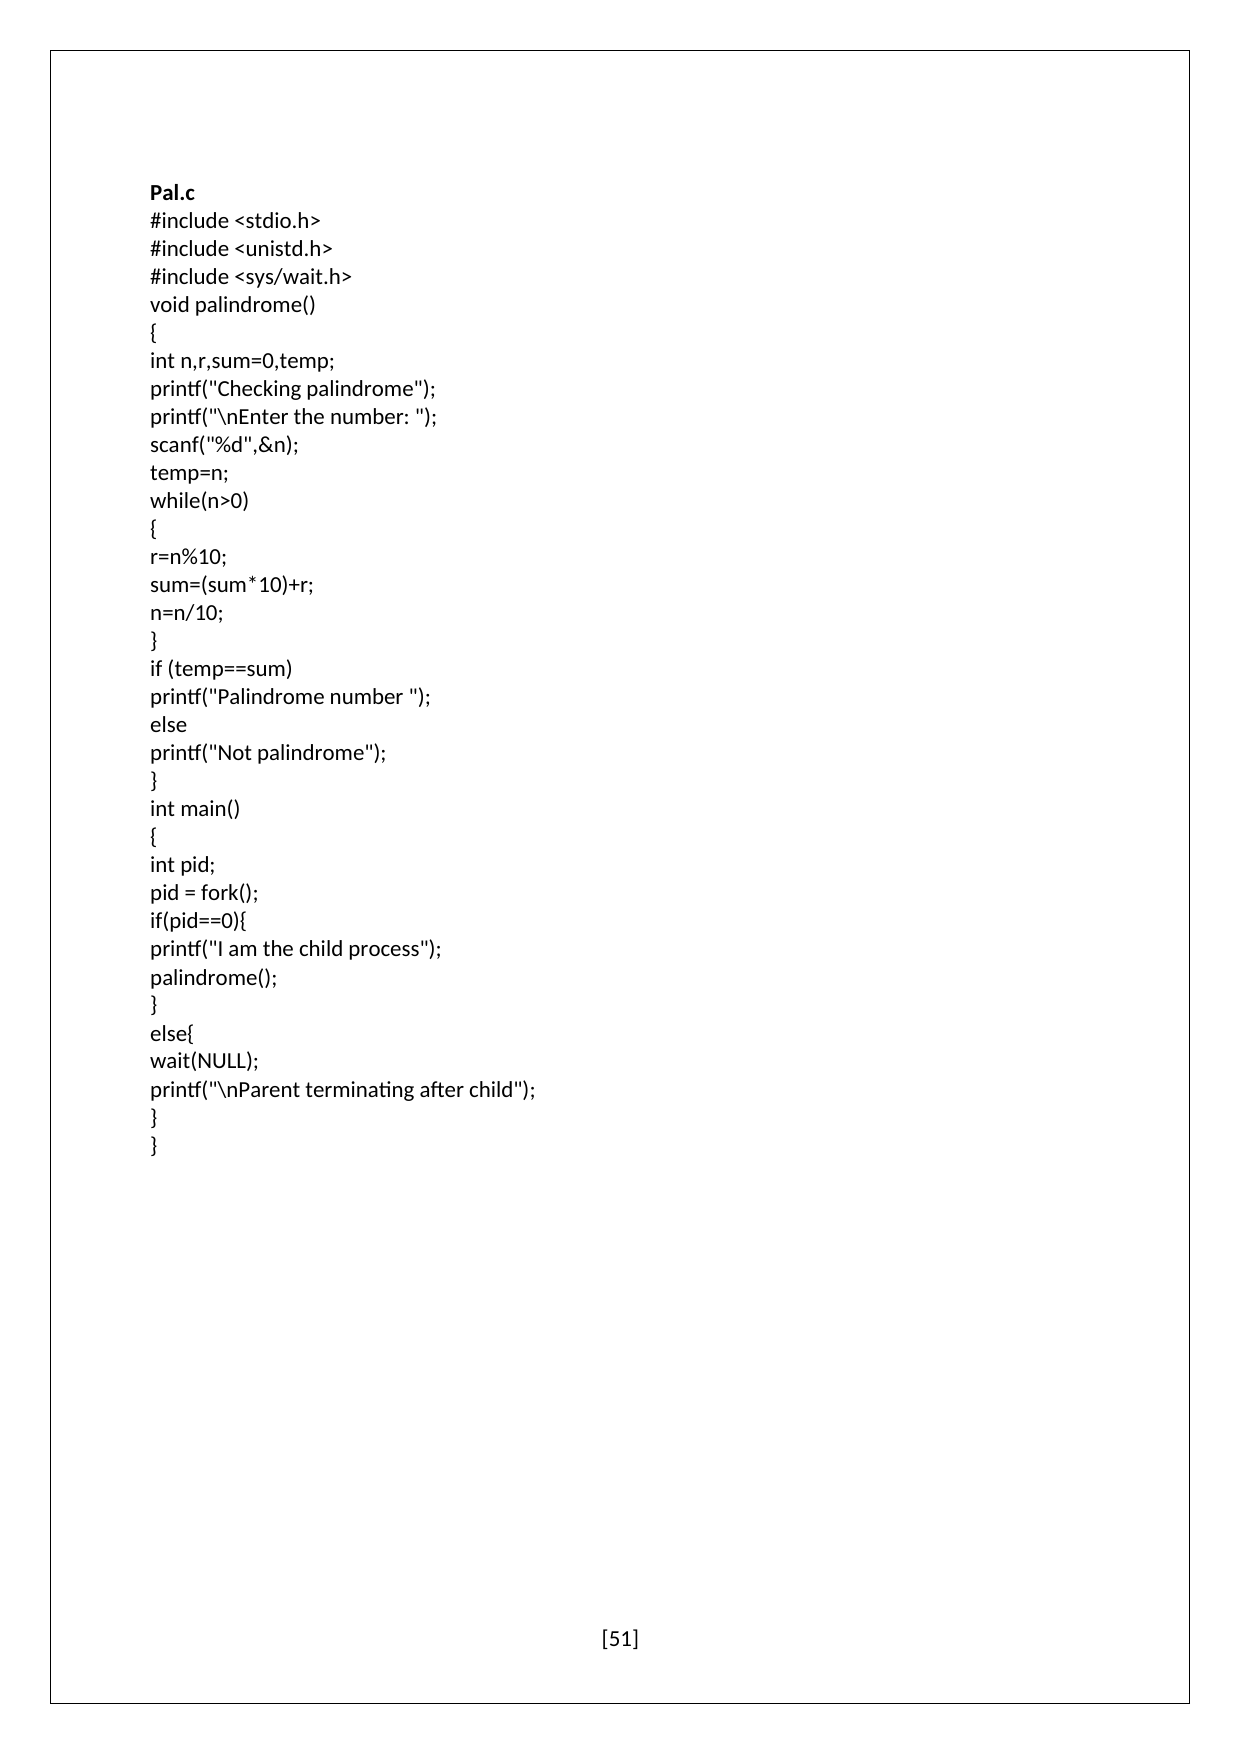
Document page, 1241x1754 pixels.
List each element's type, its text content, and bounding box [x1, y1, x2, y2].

text printf("\nEnter the number: "); [150, 402, 1090, 430]
text } [150, 766, 1090, 794]
text #include <stdio.h> [150, 206, 1090, 234]
text Pal.c [150, 178, 1090, 206]
text n=n/10; [150, 598, 1090, 626]
text { [150, 822, 1090, 851]
text void palindrome() [150, 290, 1090, 318]
text } [150, 1131, 1090, 1159]
text int pid; [150, 851, 1090, 878]
text palindrome(); [150, 963, 1090, 991]
text printf("\nParent terminating after child"); [150, 1075, 1090, 1103]
text } [150, 991, 1090, 1019]
text } [150, 626, 1090, 654]
text int main() [150, 794, 1090, 822]
text while(n>0) [150, 486, 1090, 514]
text #include <unistd.h> [150, 234, 1090, 262]
text { [150, 318, 1090, 346]
text printf("Not palindrome"); [150, 738, 1090, 766]
text else{ [150, 1019, 1090, 1047]
text printf("I am the child process"); [150, 934, 1090, 963]
text else [150, 710, 1090, 738]
text scanf("%d",&n); [150, 430, 1090, 458]
text #include <sys/wait.h> [150, 262, 1090, 290]
text pid = fork(); [150, 878, 1090, 907]
text if(pid==0){ [150, 907, 1090, 934]
text if (temp==sum) [150, 654, 1090, 682]
text { [150, 514, 1090, 542]
text r=n%10; [150, 542, 1090, 570]
text printf("Checking palindrome"); [150, 374, 1090, 402]
text sum=(sum*10)+r; [150, 570, 1090, 598]
text wait(NULL); [150, 1047, 1090, 1075]
text int n,r,sum=0,temp; [150, 346, 1090, 374]
text printf("Palindrome number "); [150, 682, 1090, 710]
text } [150, 1103, 1090, 1131]
text temp=n; [150, 458, 1090, 486]
